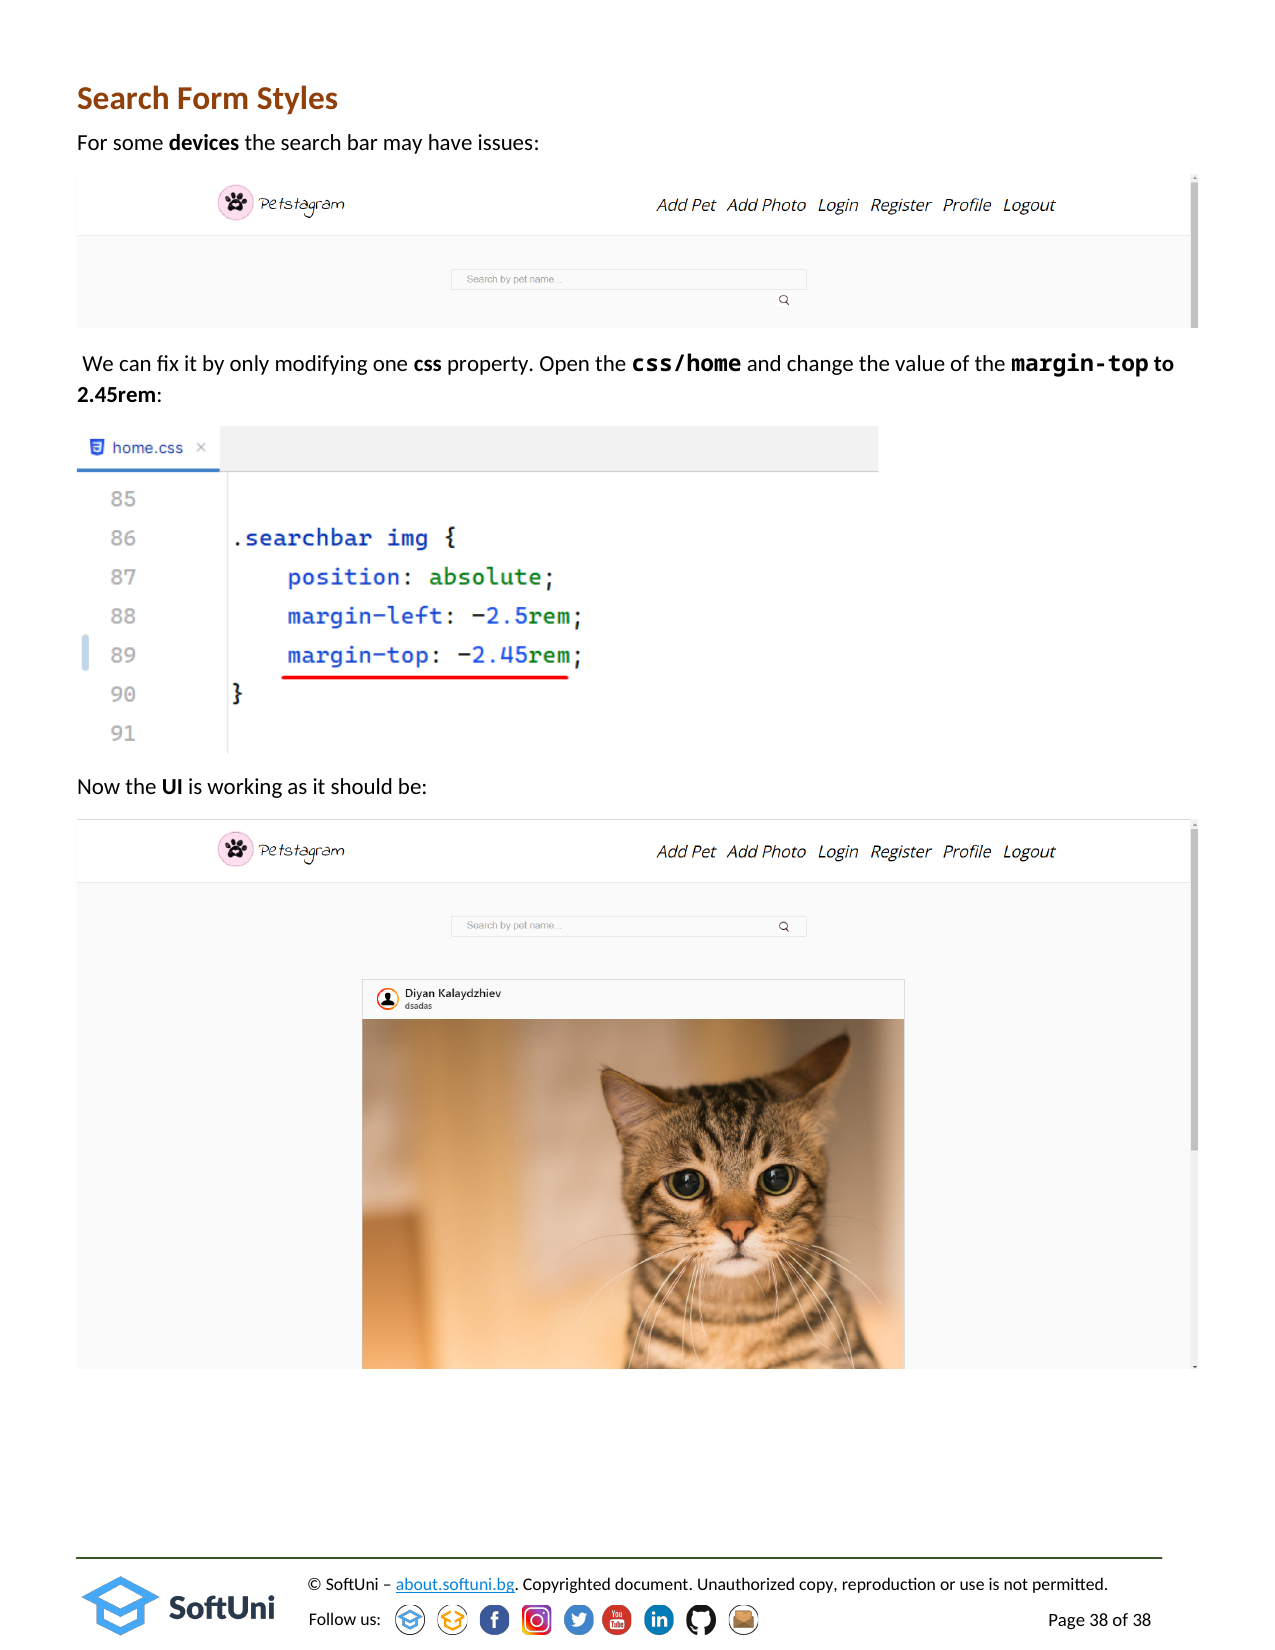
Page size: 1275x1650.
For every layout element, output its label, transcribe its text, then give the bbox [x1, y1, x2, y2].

picture [395, 1605, 425, 1635]
picture [76, 426, 879, 754]
picture [686, 1605, 716, 1635]
picture [728, 1605, 759, 1635]
picture [564, 1605, 594, 1635]
text Now the UI is working as it should be: [77, 772, 1198, 800]
text We can fix it by only modifying one css property. Open the css/home and change the value of the margin-top to 2.45rem: [77, 347, 1198, 408]
subtitle Search Form Styles [77, 77, 1198, 117]
picture [76, 174, 1199, 328]
picture [76, 819, 1199, 1369]
picture [667, 1605, 674, 1613]
picture [665, 1626, 674, 1635]
picture [602, 1605, 632, 1635]
picture [658, 1617, 667, 1626]
picture [644, 1626, 653, 1635]
picture [644, 1605, 651, 1613]
text For some devices the search bar may have issues: [77, 128, 1198, 156]
picture [75, 1570, 281, 1641]
picture [479, 1605, 510, 1635]
picture [522, 1605, 552, 1635]
picture [437, 1605, 468, 1635]
